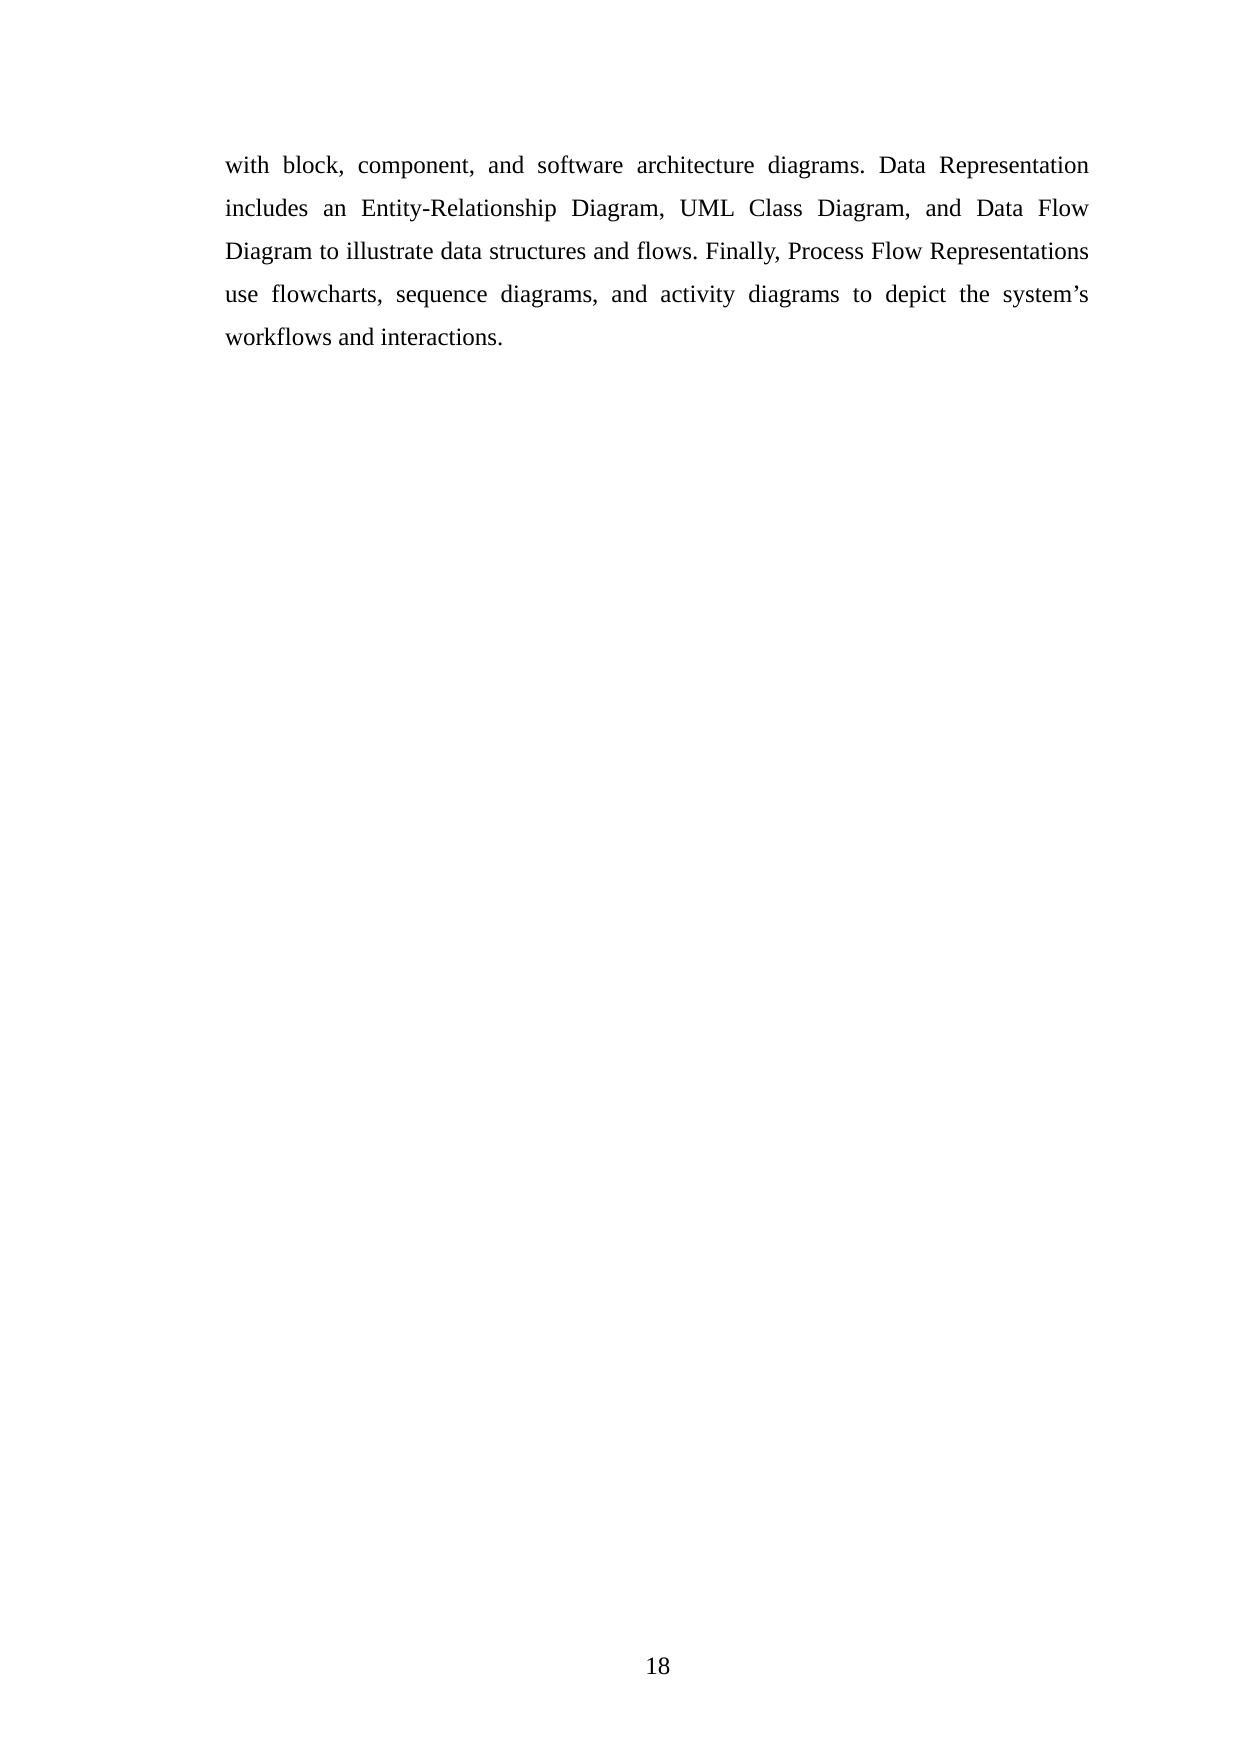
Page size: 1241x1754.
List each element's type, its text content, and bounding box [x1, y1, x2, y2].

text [225, 150, 1090, 222]
text Chapter 4 outlines the software design of the “Virtual Fit” project. It covers Design Models, including object-oriented and modular design, and the Work Breakdown Structure, which organizes tasks hierarchically. The System Architecture is detailed with block, component, and software architecture diagrams. Data Representation includes an Entity-Relationship Diagram, UML Class Diagram, and Data Flow Diagram to illustrate data structures and flows. Finally, Process Flow Representations use flowcharts, sequence diagrams, and activity diagrams to depict the system’s workflows and interactions. [225, 265, 1090, 596]
